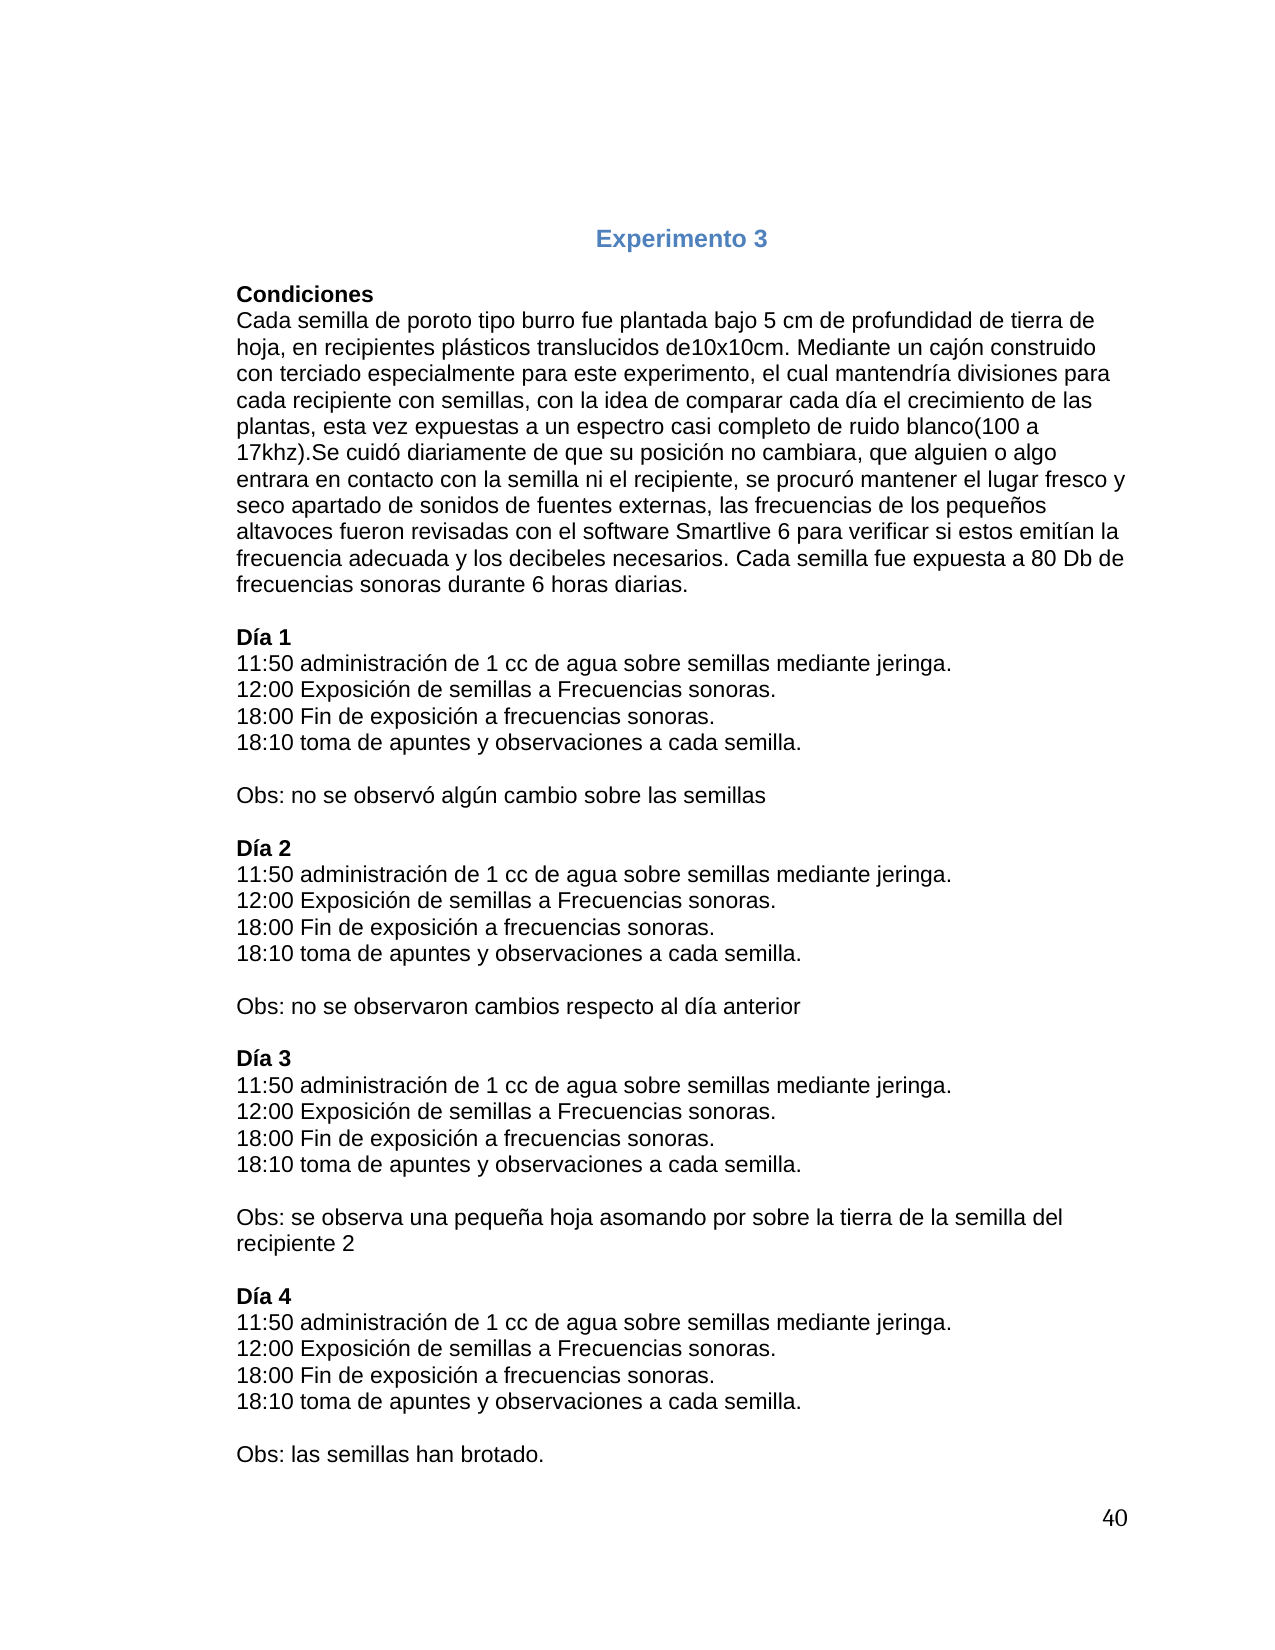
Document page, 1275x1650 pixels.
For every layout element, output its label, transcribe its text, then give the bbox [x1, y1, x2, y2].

text 12:00 Exposición de semillas a Frecuencias sonoras. [236, 1098, 1127, 1124]
text Obs: las semillas han brotado. [236, 1441, 1127, 1467]
text Condiciones [236, 281, 1127, 307]
text 12:00 Exposición de semillas a Frecuencias sonoras. [236, 676, 1127, 703]
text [236, 1335, 1127, 1362]
text 11:50 administración de 1 cc de agua sobre semillas mediante jeringa. [236, 861, 1127, 887]
text 11:50 administración de 1 cc de agua sobre semillas mediante jeringa. [236, 650, 1127, 676]
text 12:00 Exposición de semillas a Frecuencias sonoras. [236, 887, 1127, 914]
text Día 4 [236, 1283, 1127, 1309]
text Día 1 [236, 624, 1127, 650]
text 11:50 administración de 1 cc de agua sobre semillas mediante jeringa. [236, 1072, 1127, 1098]
text Cada semilla de poroto tipo burro fue plantada bajo 5 cm de profundidad de tierra de hoja, en recipientes plásticos translucidos de10x10cm. Mediante un cajón construido con terciado especialmente para este experimento, el cual mantendría divisiones para cada recipiente con semillas, con la idea de comparar cada día el crecimiento de las plantas, esta vez expuestas a un espectro casi completo de ruido blanco(100 a 17khz).Se cuidó diariamente de que su posición no cambiara, que alguien o algo entrara en contacto con la semilla ni el recipiente, se procuró mantener el lugar fresco y seco apartado de sonidos de fuentes externas, las frecuencias de los pequeños altavoces fueron revisadas con el software Smartlive 6 para verificar si estos emitían la frecuencia adecuada y los decibeles necesarios. Cada semilla fue expuesta a 80 Db de frecuencias sonoras durante 6 horas diarias. [236, 307, 1127, 597]
text 11:50 administración de 1 cc de agua sobre semillas mediante jeringa. [236, 1309, 1127, 1335]
text Obs: se observa una pequeña hoja asomando por sobre la tierra de la semilla del recipiente 2 [236, 1203, 1127, 1256]
text 18:10 toma de apuntes y observaciones a cada semilla. [236, 1388, 1127, 1414]
subtitle Experimento 3 [236, 224, 1127, 252]
text 18:00 Fin de exposición a frecuencias sonoras. [236, 703, 1127, 729]
text Obs: no se observó algún cambio sobre las semillas [236, 782, 1127, 808]
text 18:00 Fin de exposición a frecuencias sonoras. [236, 1124, 1127, 1151]
text Día 3 [236, 1045, 1127, 1072]
text 18:10 toma de apuntes y observaciones a cada semilla. [236, 729, 1127, 756]
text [236, 1362, 1127, 1388]
text Obs: no se observaron cambios respecto al día anterior [236, 993, 1127, 1019]
text 18:00 Fin de exposición a frecuencias sonoras. [236, 914, 1127, 940]
text Día 2 [236, 834, 1127, 861]
text 18:10 toma de apuntes y observaciones a cada semilla. [236, 940, 1127, 966]
text 18:10 toma de apuntes y observaciones a cada semilla. [236, 1151, 1127, 1177]
